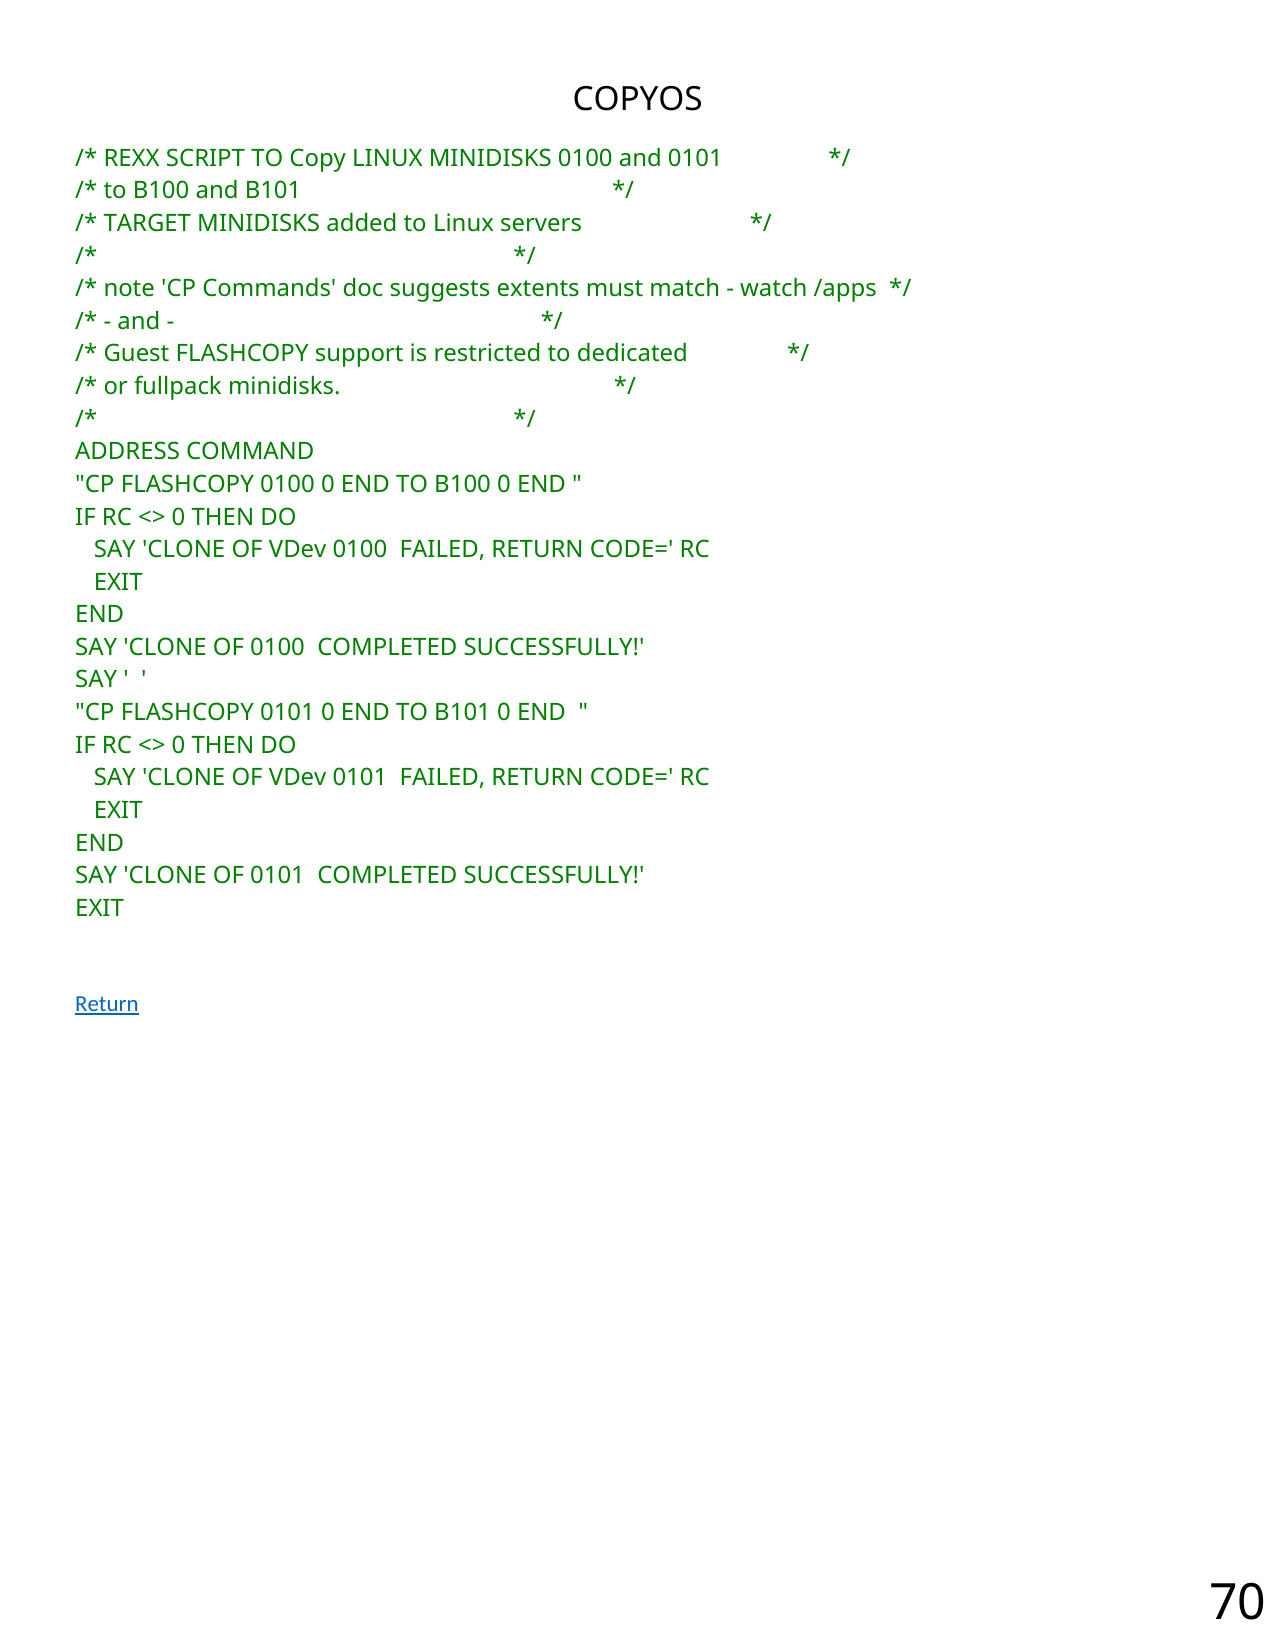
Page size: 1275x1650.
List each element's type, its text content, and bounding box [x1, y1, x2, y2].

text SAY 'CLONE OF VDev 0100 FAILED, RETURN CODE=' RC [75, 532, 1200, 564]
text /* - and - */ [75, 304, 1200, 336]
text Return [75, 989, 1200, 1017]
text EXIT [75, 793, 1200, 825]
text SAY 'CLONE OF VDev 0101 FAILED, RETURN CODE=' RC [75, 760, 1200, 793]
text END [75, 597, 1200, 630]
text /* TARGET MINIDISKS added to Linux servers */ [75, 206, 1200, 238]
text /* to B100 and B101 */ [75, 173, 1200, 206]
text SAY ' ' [75, 662, 1200, 695]
text SAY 'CLONE OF 0101 COMPLETED SUCCESSFULLY!' [75, 858, 1200, 891]
text /* or fullpack minidisks. */ [75, 369, 1200, 401]
text SAY 'CLONE OF 0100 COMPLETED SUCCESSFULLY!' [75, 630, 1200, 662]
text EXIT [75, 891, 1200, 923]
text IF RC <> 0 THEN DO [75, 499, 1200, 532]
text COPYOS [75, 75, 1200, 120]
text EXIT [75, 564, 1200, 597]
text /* */ [75, 401, 1200, 434]
text IF RC <> 0 THEN DO [75, 727, 1200, 760]
text END [75, 825, 1200, 858]
text /* Guest FLASHCOPY support is restricted to dedicated */ [75, 336, 1200, 369]
text /* */ [75, 238, 1200, 271]
text "CP FLASHCOPY 0100 0 END TO B100 0 END " [75, 467, 1200, 499]
text /* note 'CP Commands' doc suggests extents must match - watch /apps */ [75, 271, 1200, 304]
text /* REXX SCRIPT TO Copy LINUX MINIDISKS 0100 and 0101 */ [75, 141, 1200, 173]
text ADDRESS COMMAND [75, 434, 1200, 467]
text "CP FLASHCOPY 0101 0 END TO B101 0 END " [75, 695, 1200, 727]
